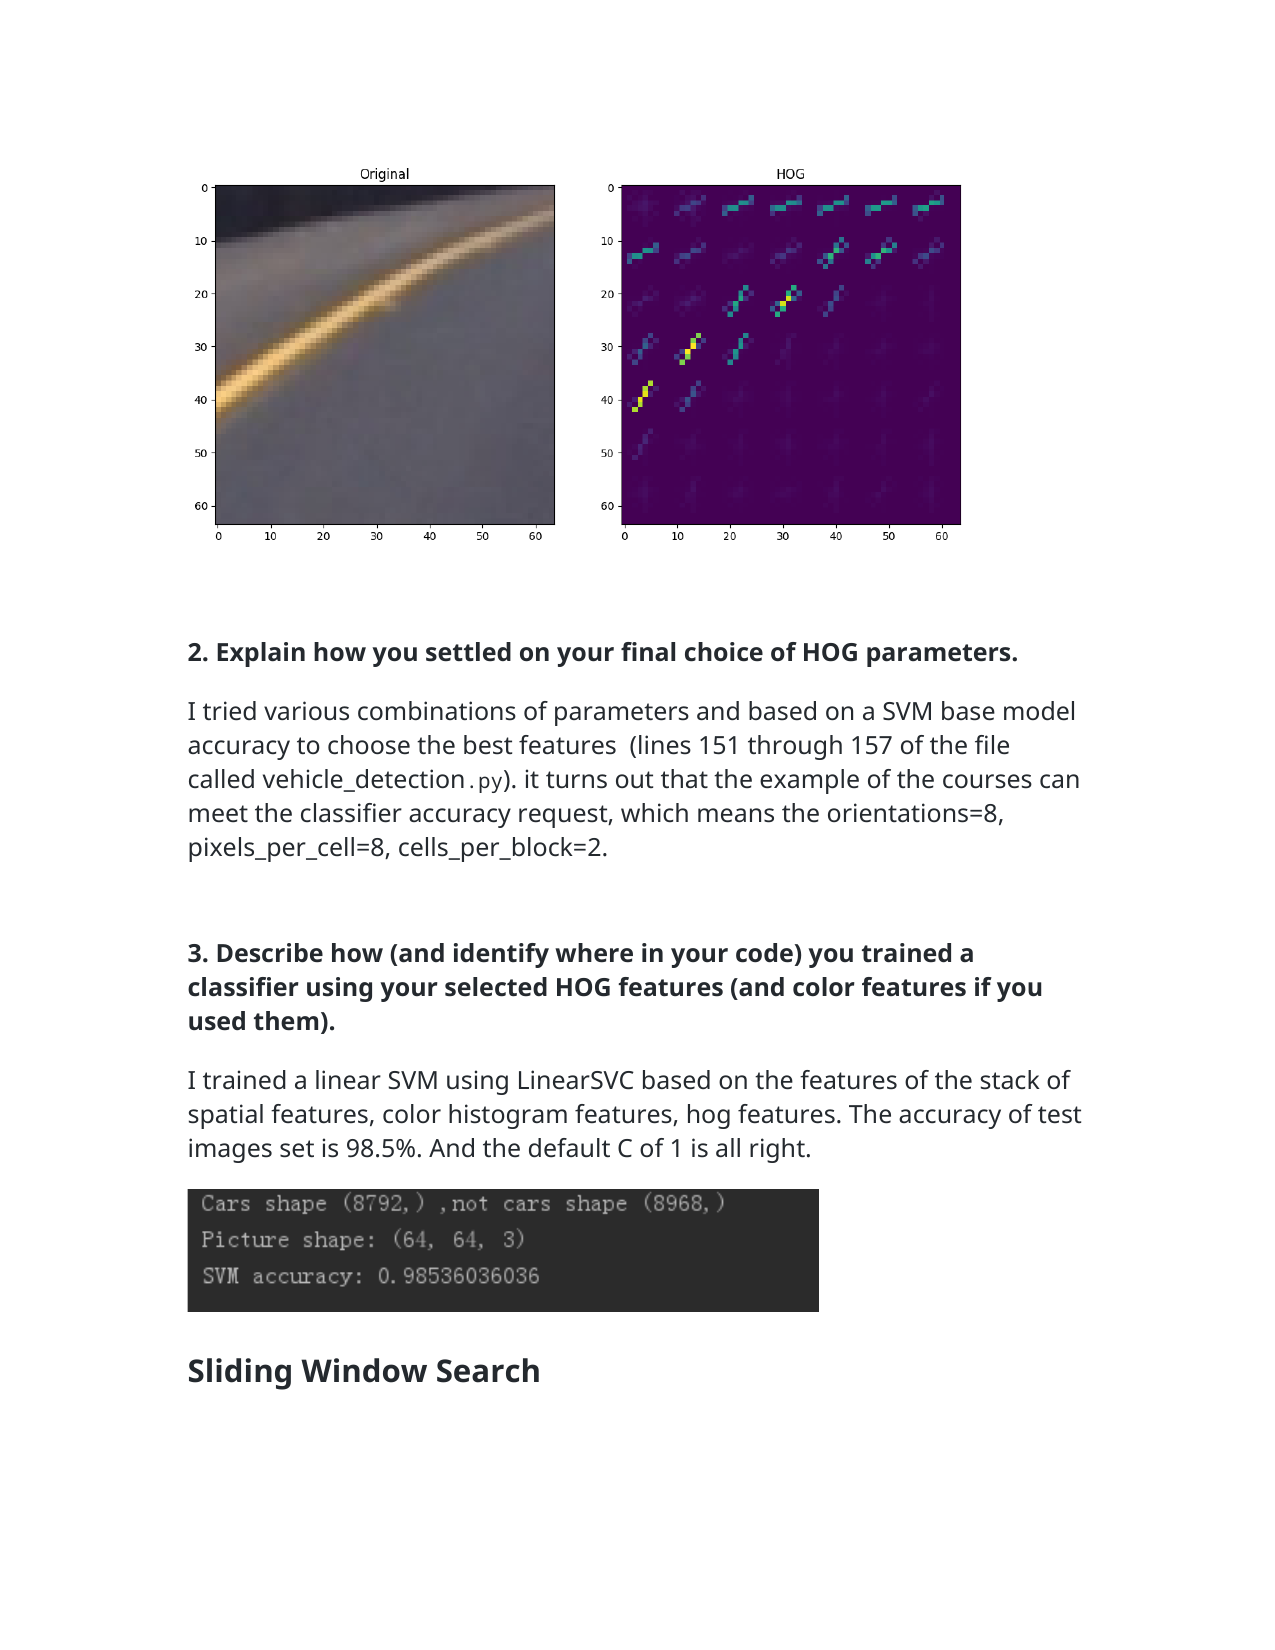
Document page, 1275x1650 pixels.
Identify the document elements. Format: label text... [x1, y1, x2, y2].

text 3. Describe how (and identify where in your code) you trained a classifier using your selected HOG features (and color features if you used them). [187, 935, 1087, 1037]
picture [187, 1189, 819, 1312]
text Sliding Window Search [187, 1349, 1087, 1392]
text 2. Explain how you settled on your final choice of HOG parameters. [187, 634, 1087, 668]
text I trained a linear SVM using LinearSVC based on the features of the stack of spatial features, color histogram features, hog features. The accuracy of test images set is 98.5%. And the default C of 1 is all right. [187, 1062, 1087, 1165]
picture [187, 150, 988, 563]
text I tried various combinations of parameters and based on a SVM base model accuracy to choose the best features (lines 151 through 157 of the file called vehicle_detection.py). it turns out that the example of the courses can meet the classifier accuracy request, which means the orientations=8, pixels_per_cell=8, cells_per_block=2. [187, 693, 1087, 864]
